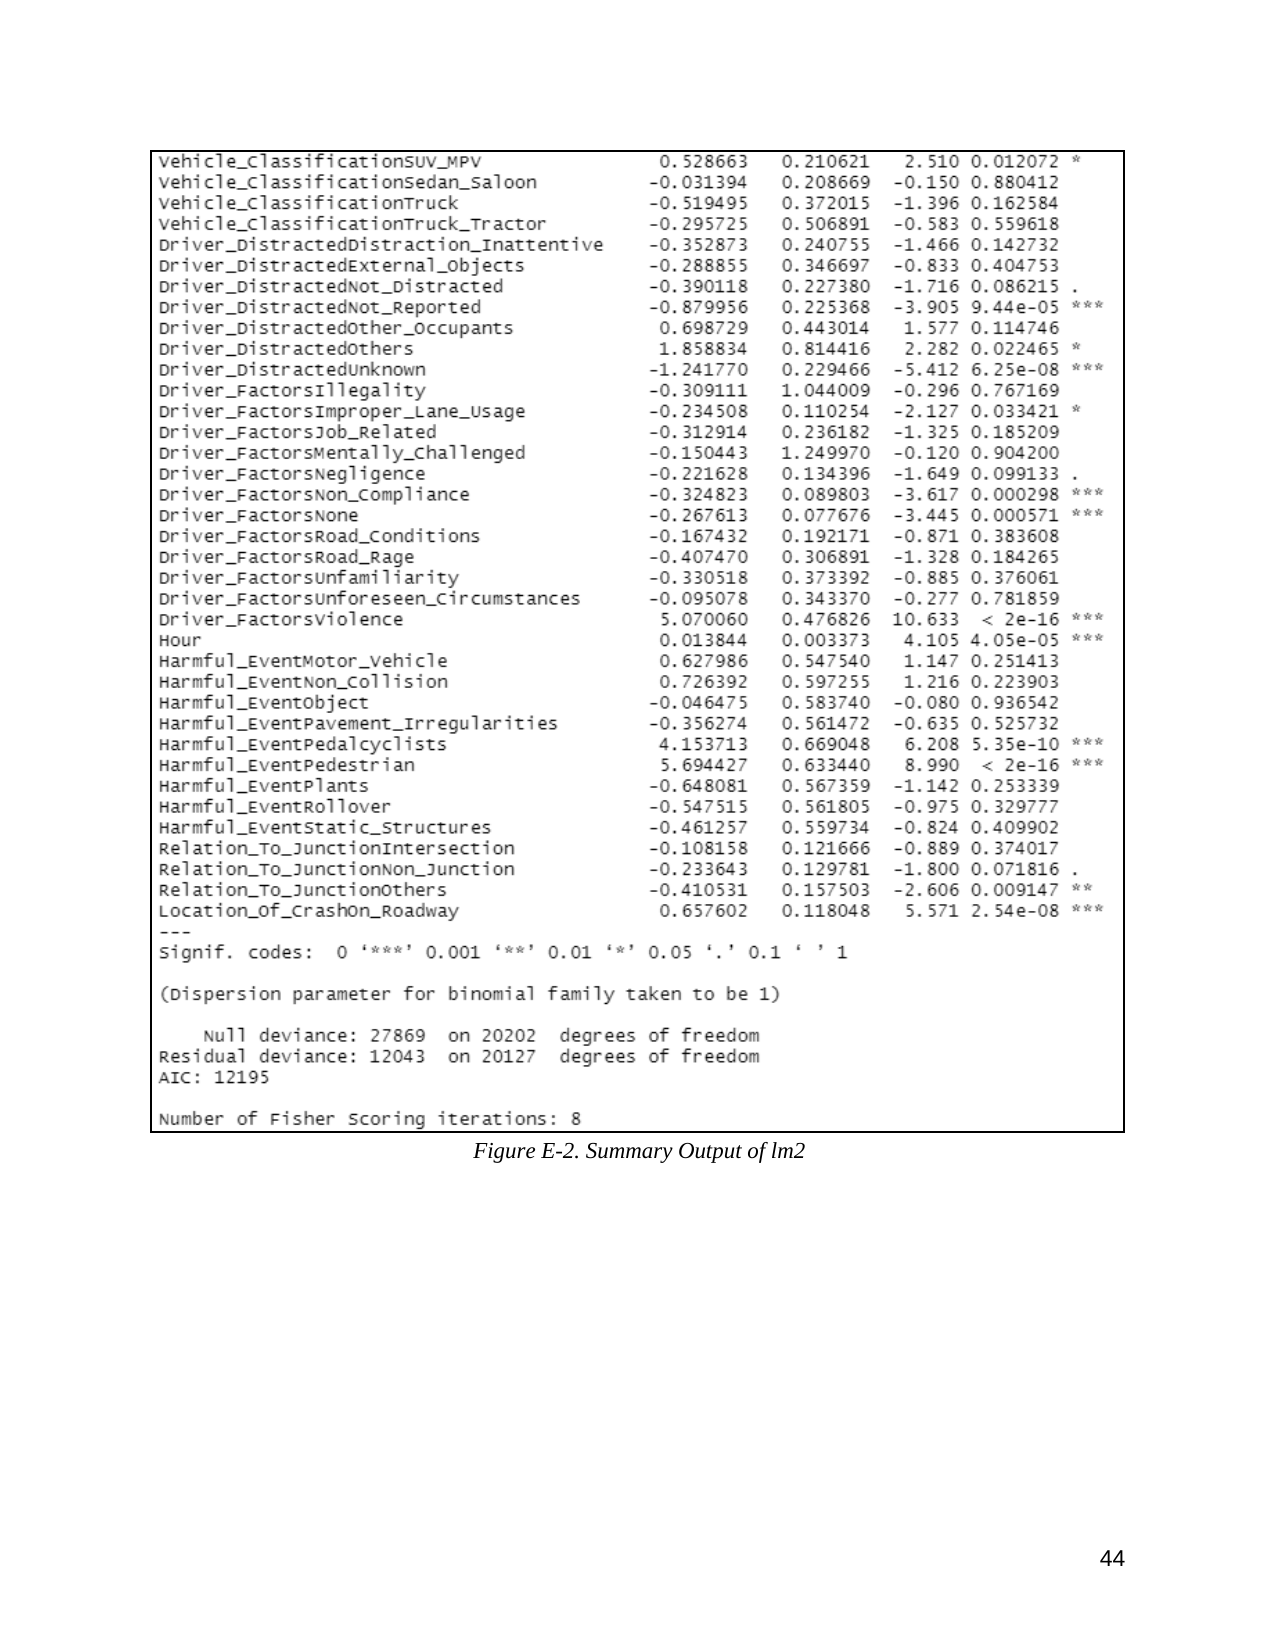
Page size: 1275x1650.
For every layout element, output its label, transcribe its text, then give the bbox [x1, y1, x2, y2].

text Figure E-2. Summary Output of lm2 [150, 1137, 1125, 1163]
picture [152, 152, 1123, 1131]
